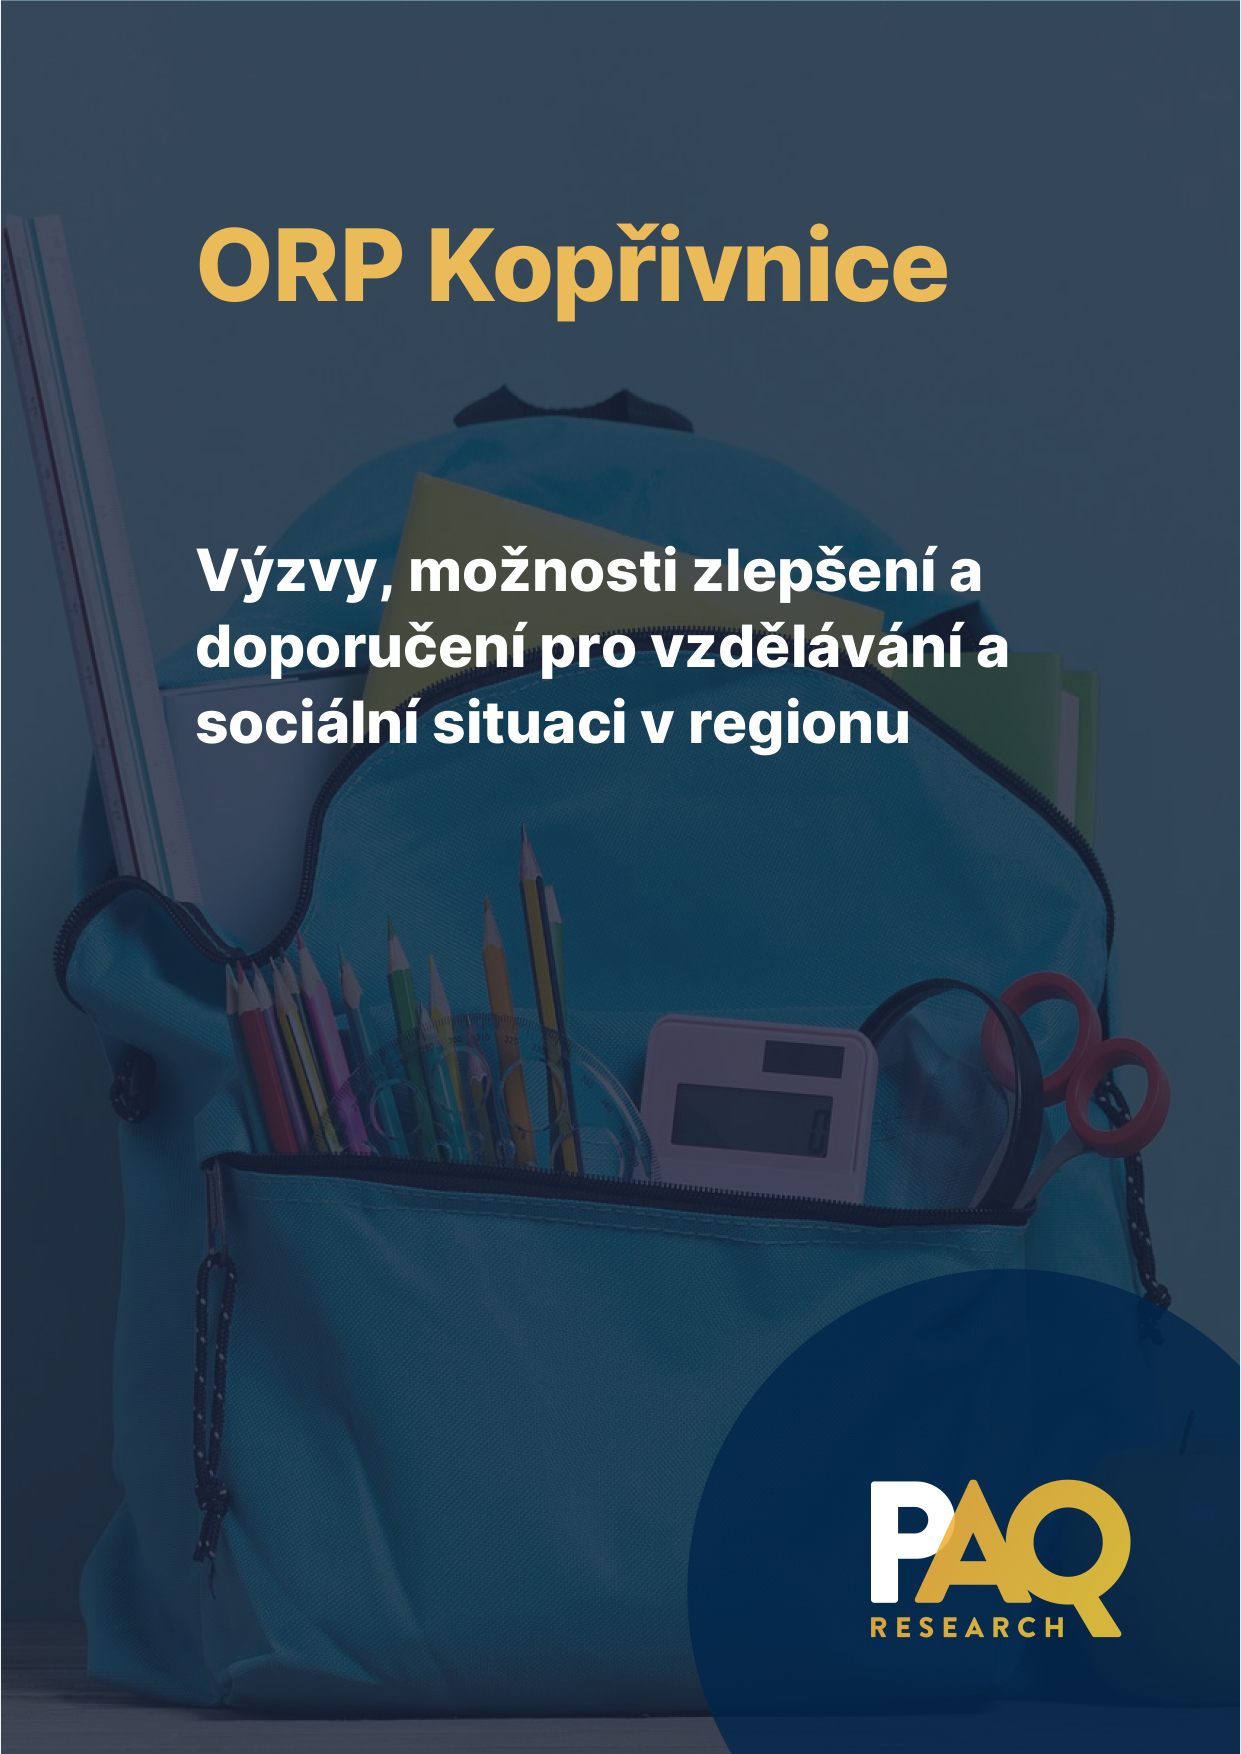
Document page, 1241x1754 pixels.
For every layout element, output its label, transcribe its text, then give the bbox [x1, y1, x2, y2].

text ORP Kopřivnice [195, 205, 1045, 326]
picture [0, 0, 1241, 1754]
text Výzvy, možnosti zlepšení a doporučení pro vzdělávání a sociální situaci v regionu [195, 534, 1045, 758]
